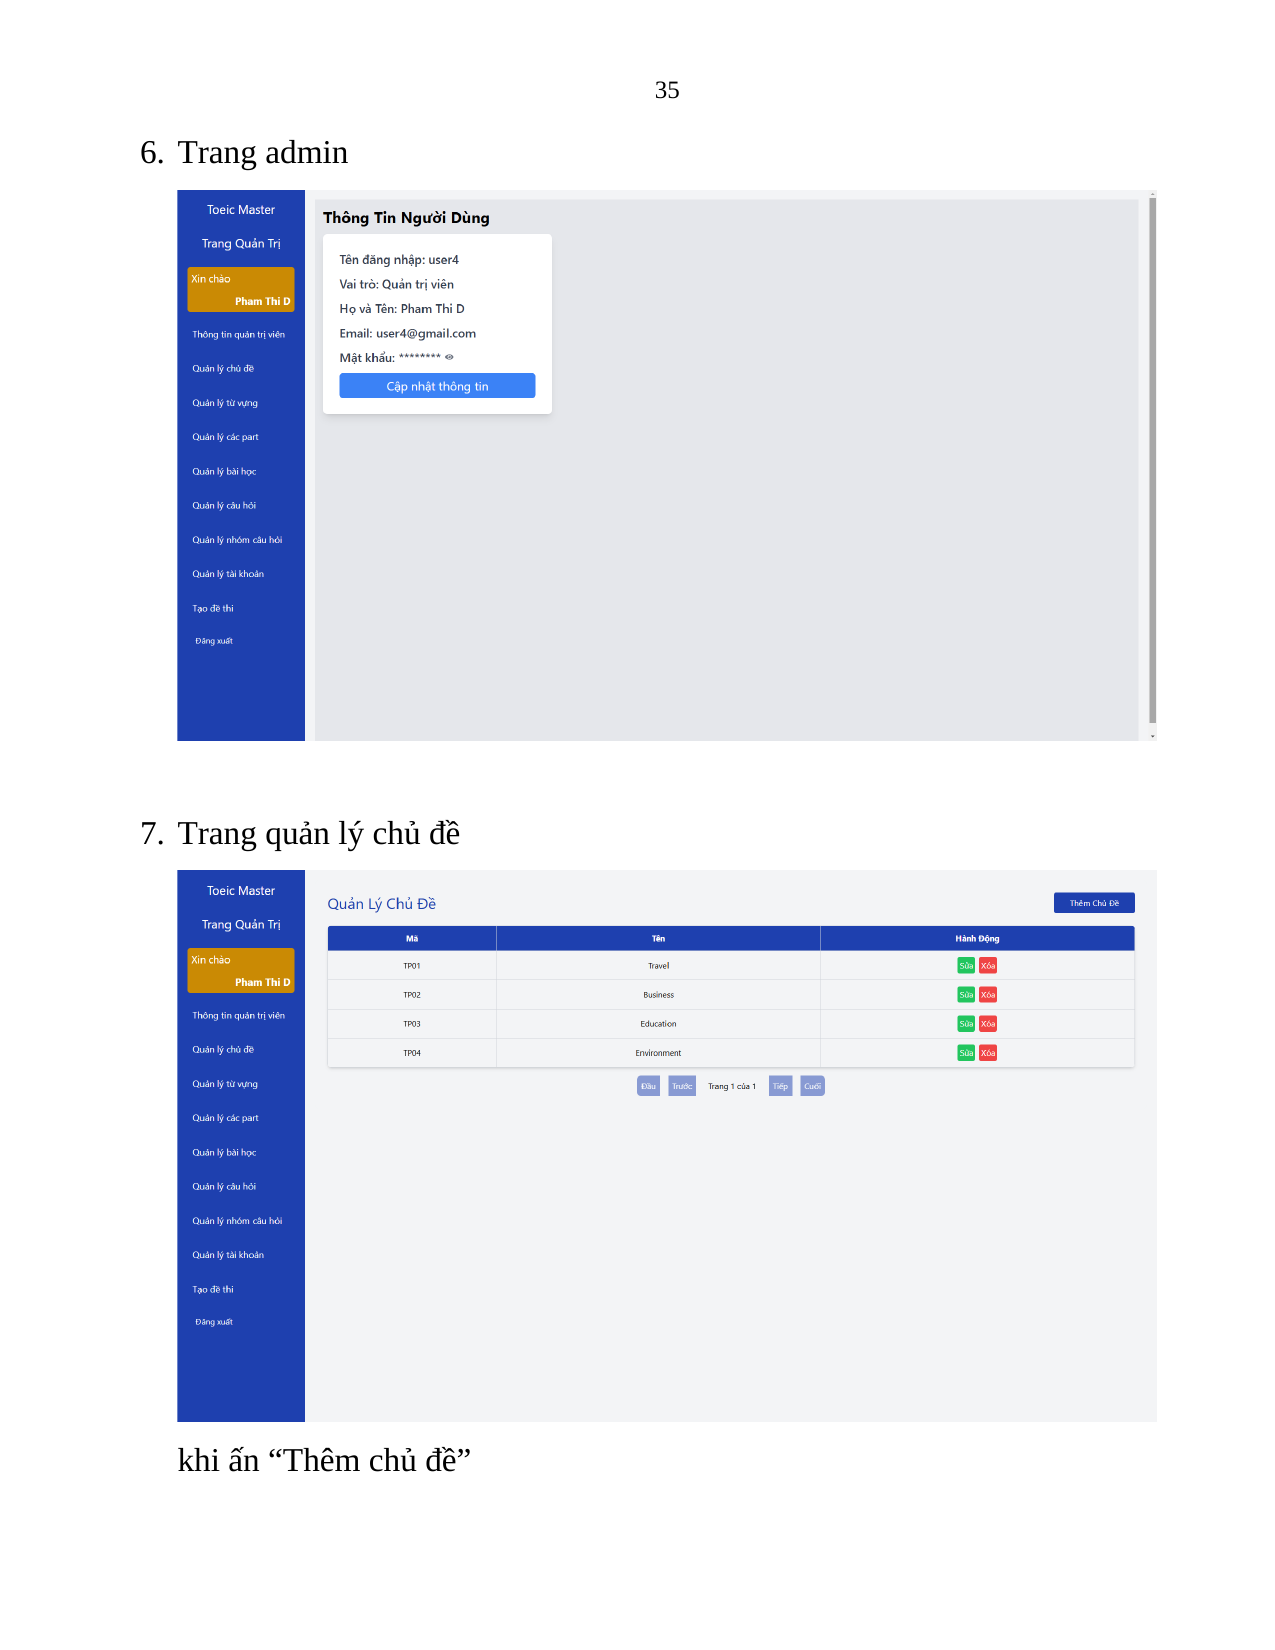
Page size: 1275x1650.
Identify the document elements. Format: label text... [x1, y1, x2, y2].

picture [177, 870, 1157, 1422]
list Trang quản lý chủ đề [140, 813, 1157, 851]
list Trang admin [140, 132, 1157, 171]
picture [177, 190, 1157, 741]
list khi ấn “Thêm chủ đề” [177, 1422, 1157, 1479]
